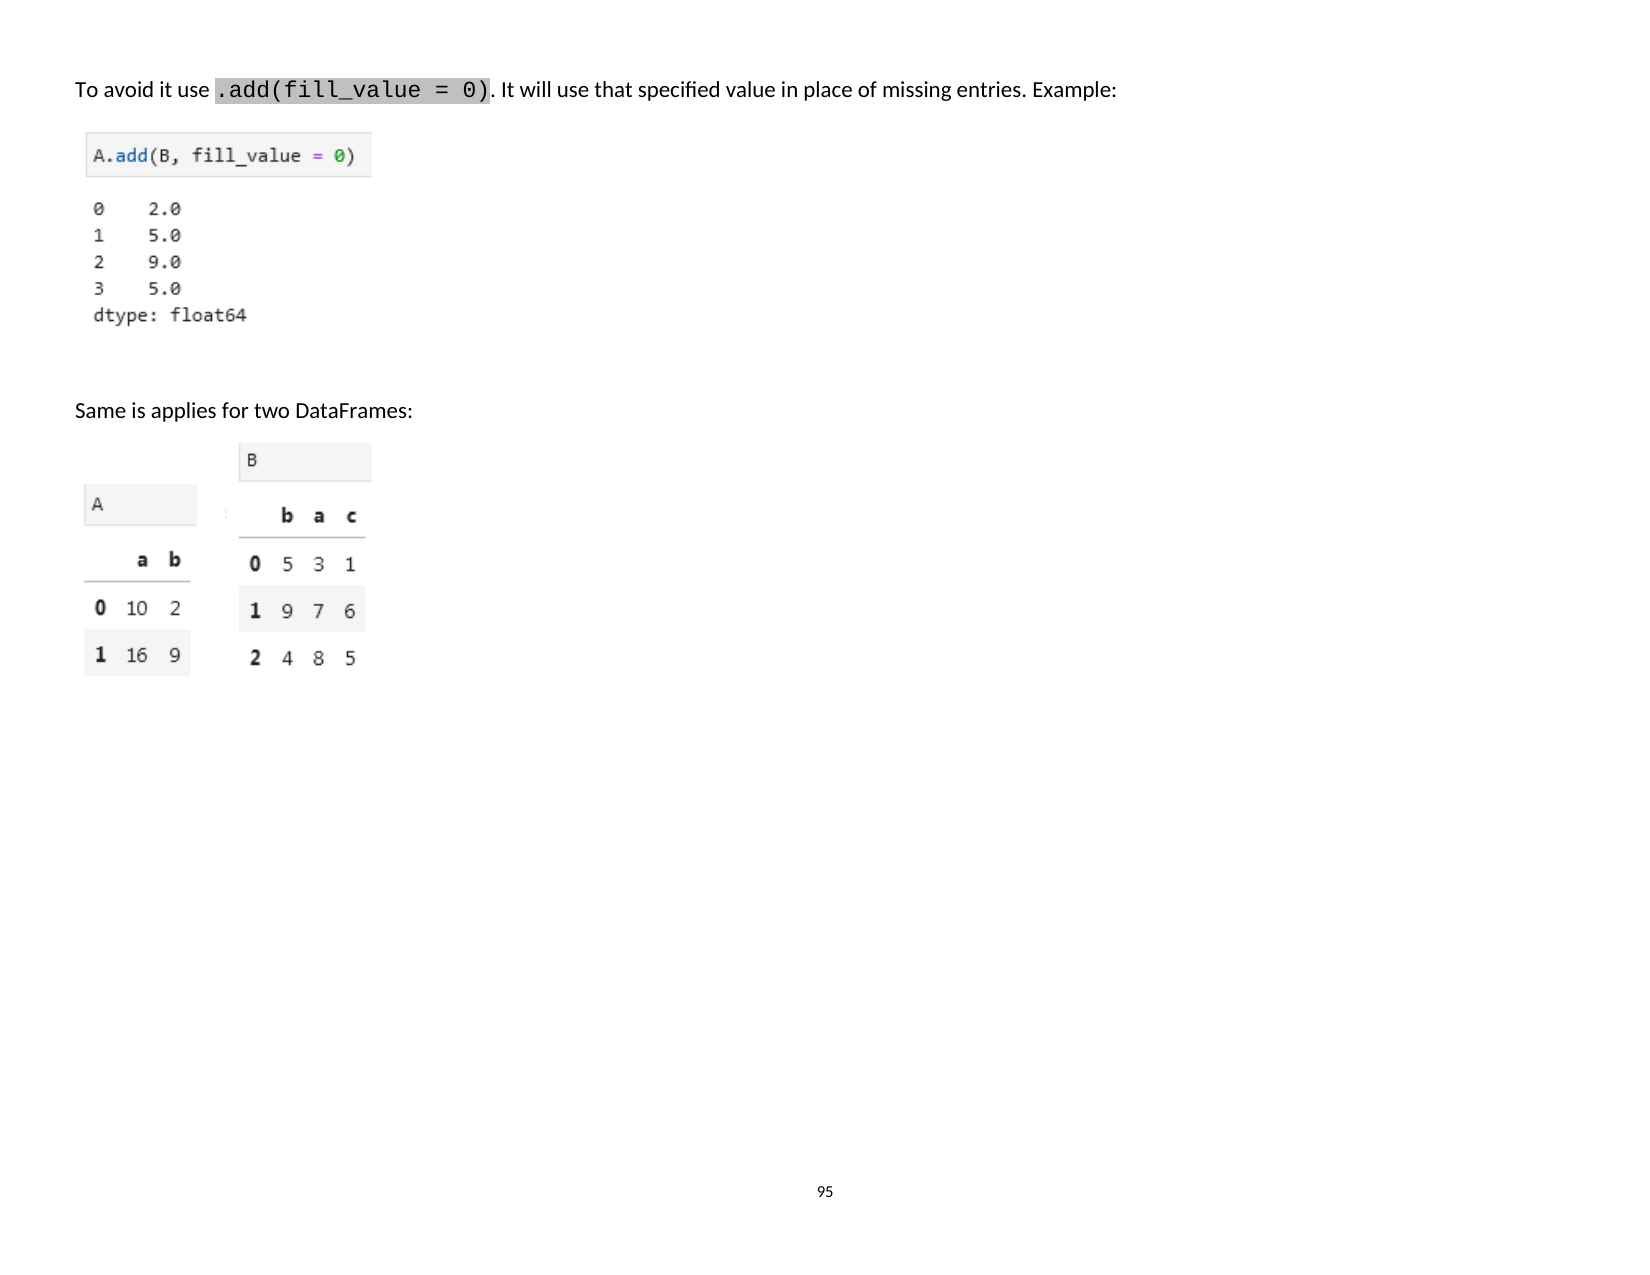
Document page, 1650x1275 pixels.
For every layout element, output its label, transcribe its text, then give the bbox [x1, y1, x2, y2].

picture [75, 484, 197, 678]
picture [75, 123, 372, 331]
text To avoid it use .add(fill_value = 0). It will use that specified value in place of missing entries. Example: [75, 75, 1575, 104]
text Same is applies for two DataFrames: [75, 397, 1575, 425]
picture [225, 443, 372, 678]
